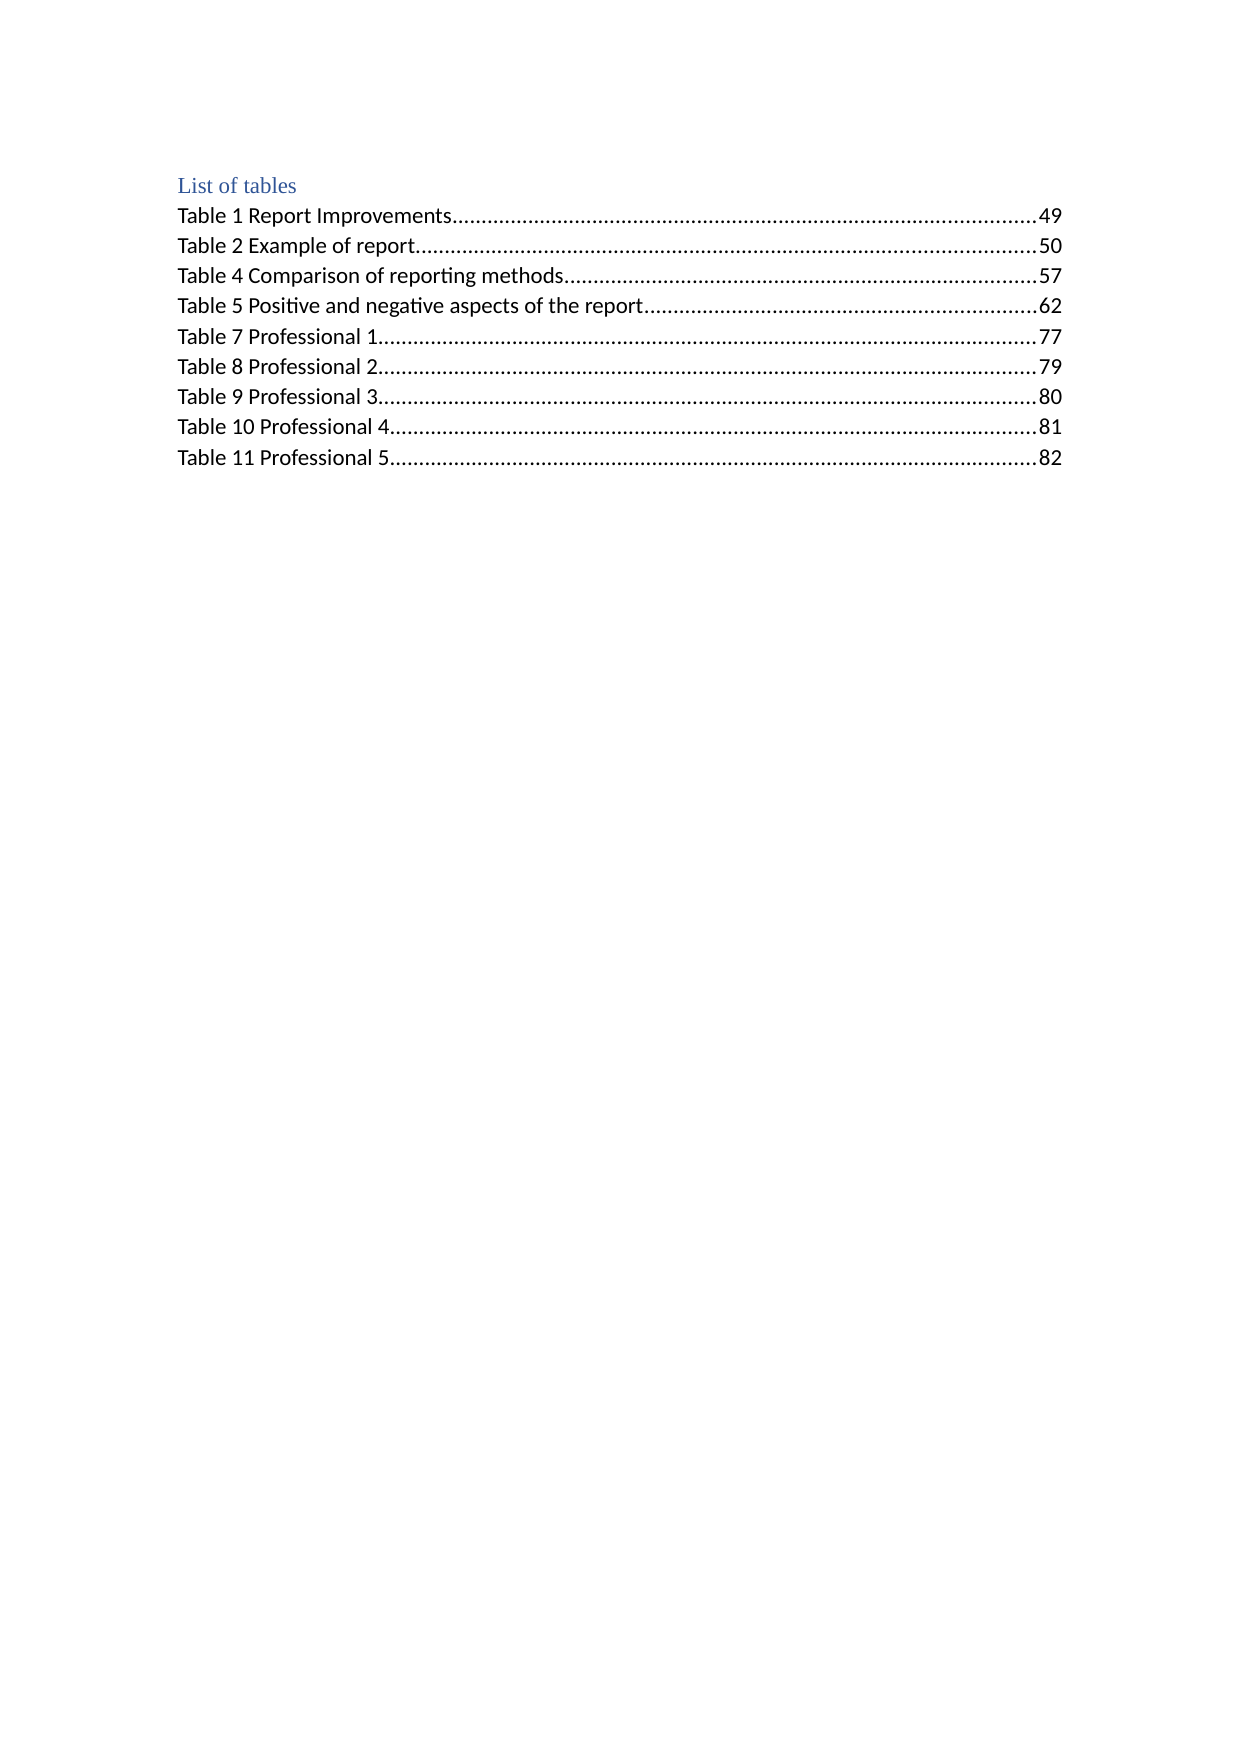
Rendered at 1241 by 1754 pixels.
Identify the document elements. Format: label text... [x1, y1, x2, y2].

text Table 9 Professional 3 80 [177, 382, 1063, 410]
text Table 4 Comparison of reporting methods 57 [177, 261, 1063, 289]
text Table 11 Professional 5 82 [177, 443, 1063, 471]
text Table 2 Example of report 50 [177, 231, 1063, 259]
text Table 7 Professional 1 77 [177, 322, 1063, 350]
text Table 5 Positive and negative aspects of the report 62 [177, 292, 1063, 320]
subtitle List of tables [177, 173, 1063, 199]
text Table 8 Professional 2 79 [177, 352, 1063, 380]
text Table 10 Professional 4 81 [177, 412, 1063, 441]
text Table 1 Report Improvements 49 [177, 201, 1063, 229]
